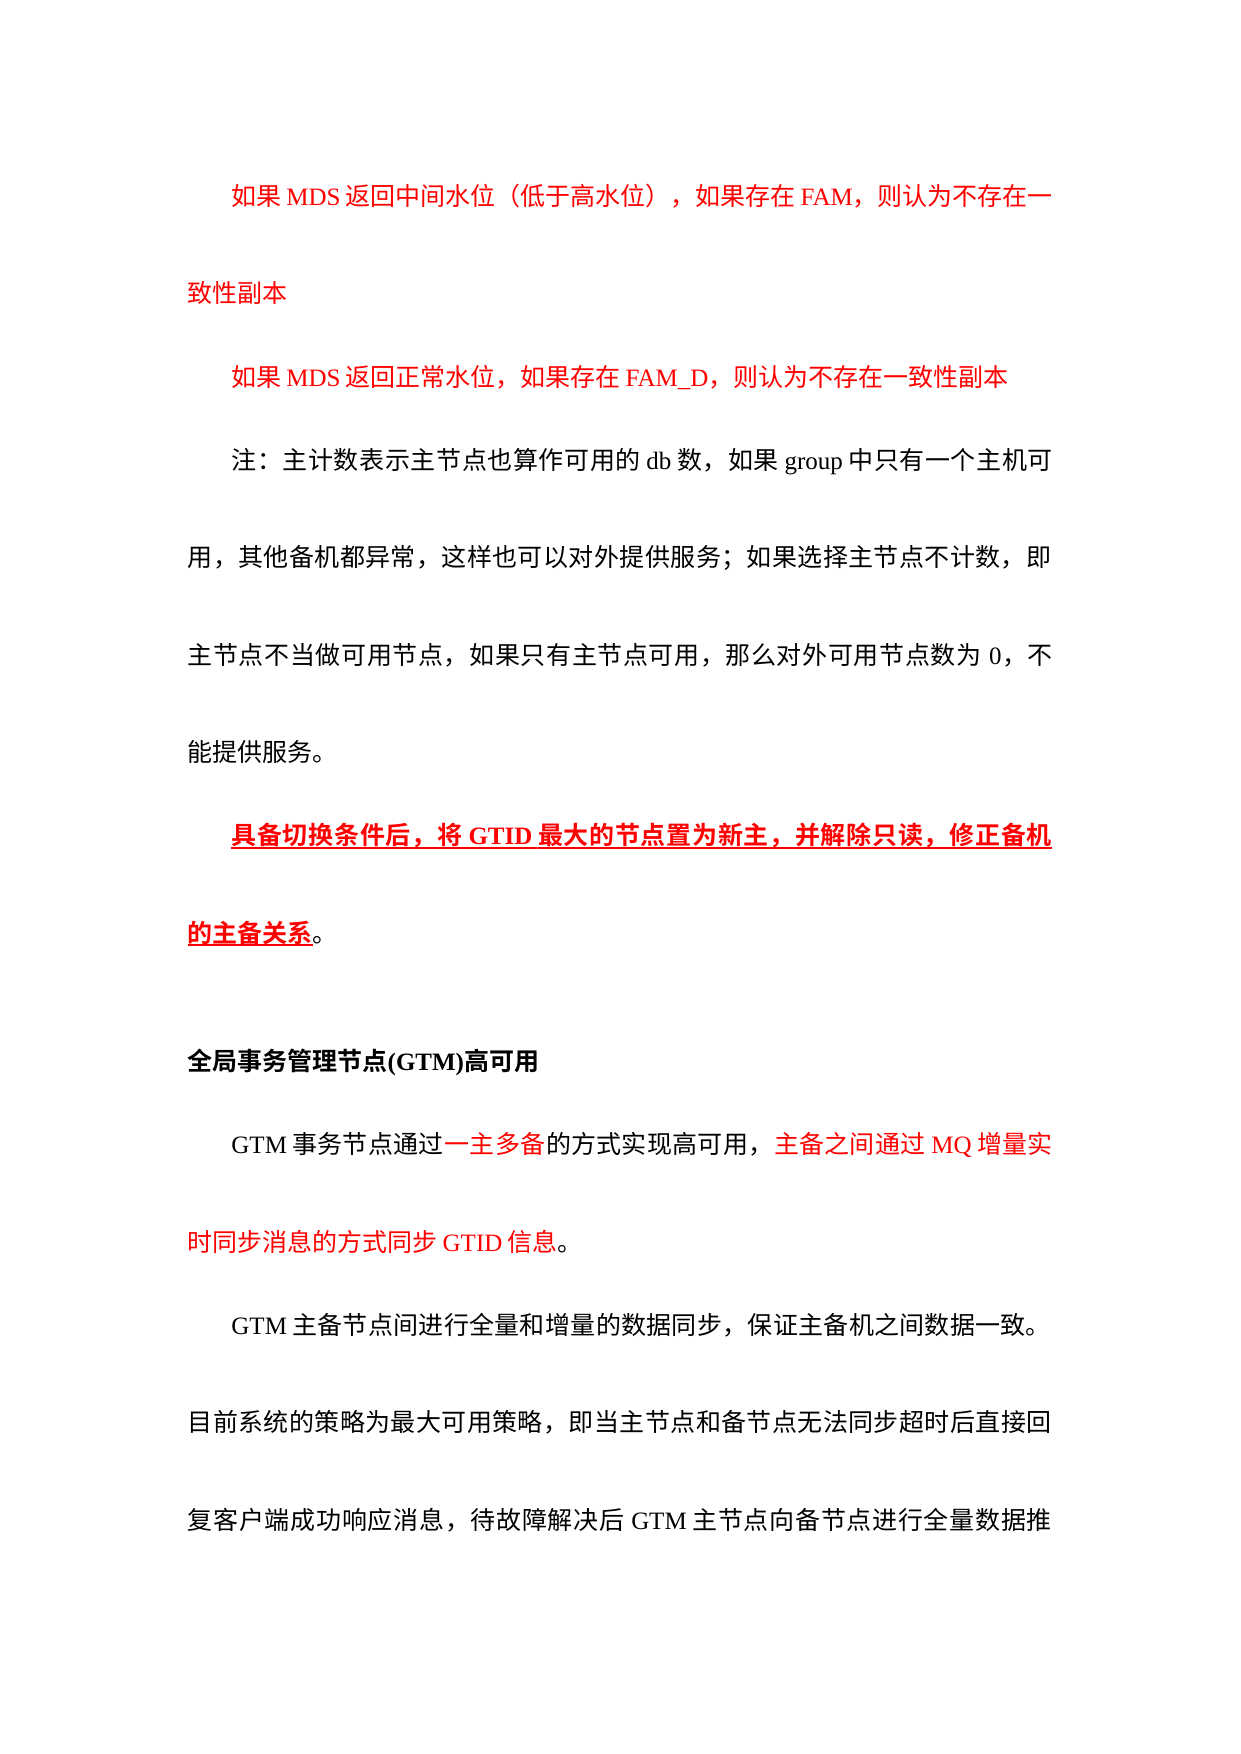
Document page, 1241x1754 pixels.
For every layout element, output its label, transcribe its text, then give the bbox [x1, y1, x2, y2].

text 如果MDS返回正常水位，如果存在FAM_D，则认为不存在一致性副本 [187, 343, 1053, 408]
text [187, 1291, 1053, 1551]
text GTM事务节点通过一主多备的方式实现高可用，主备之间通过MQ增量实时同步消息的方式同步GTID信息。 [187, 1110, 1053, 1273]
subtitle 全局事务管理节点(GTM)高可用 [187, 1027, 1053, 1092]
text 如果MDS返回中间水位（低于高水位），如果存在FAM，则认为不存在一致性副本 [187, 162, 1053, 324]
text 具备切换条件后，将GTID最大的节点置为新主，并解除只读，修正备机的主备关系。 [187, 801, 1053, 964]
text 注：主计数表示主节点也算作可用的db数，如果group中只有一个主机可用，其他备机都异常，这样也可以对外提供服务；如果选择主节点不计数，即主节点不当做可用节点，如果只有主节点可用，那么对外可用节点数为0，不能提供服务。 [187, 426, 1053, 783]
